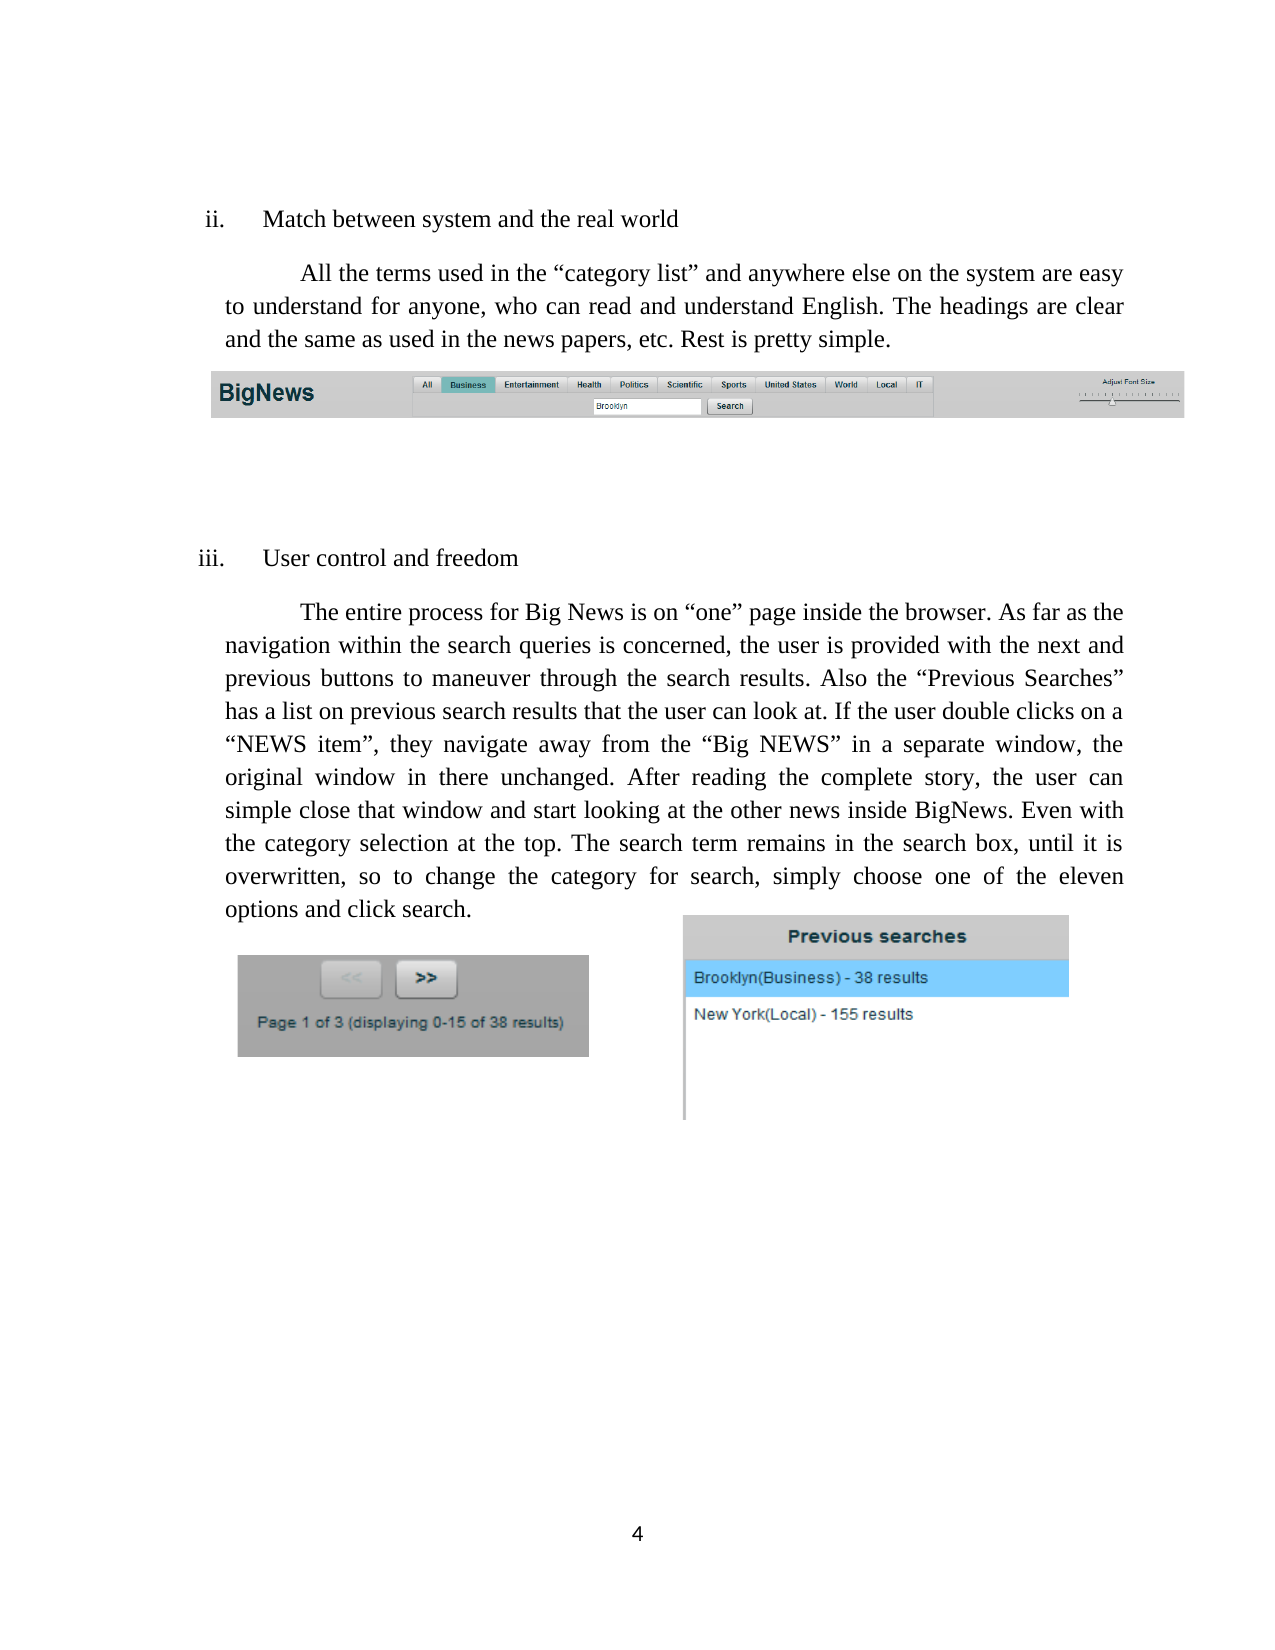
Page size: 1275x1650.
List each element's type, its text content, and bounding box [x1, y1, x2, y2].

text The entire process for Big News is on “one” page inside the browser. As far as the navigation within the search queries is concerned, the user is provided with the next and previous buttons to maneuver through the search results. Also the “Previous Searches” has a list on previous search results that the user can look at. If the user double clicks on a “NEWS item”, they navigate away from the “Big NEWS” in a separate window, the original window in there unchanged. After reading the complete story, the user can simple close that window and start looking at the other news inside BigNews. Even with the category selection at the top. The search term remains in the search box, until it is overwritten, so to change the category for search, simply choose one of the eleven options and click search. [225, 597, 1125, 923]
picture [211, 371, 1185, 418]
list Match between system and the real world [225, 204, 1125, 233]
picture [237, 955, 589, 1056]
picture [682, 915, 1069, 1118]
text All the terms used in the “category list” and anywhere else on the system are easy to understand for anyone, who can read and understand English. The headings are clear and the same as used in the news papers, etc. Rest is pretty simple. [225, 258, 1125, 352]
list User control and freedom [225, 543, 1125, 572]
